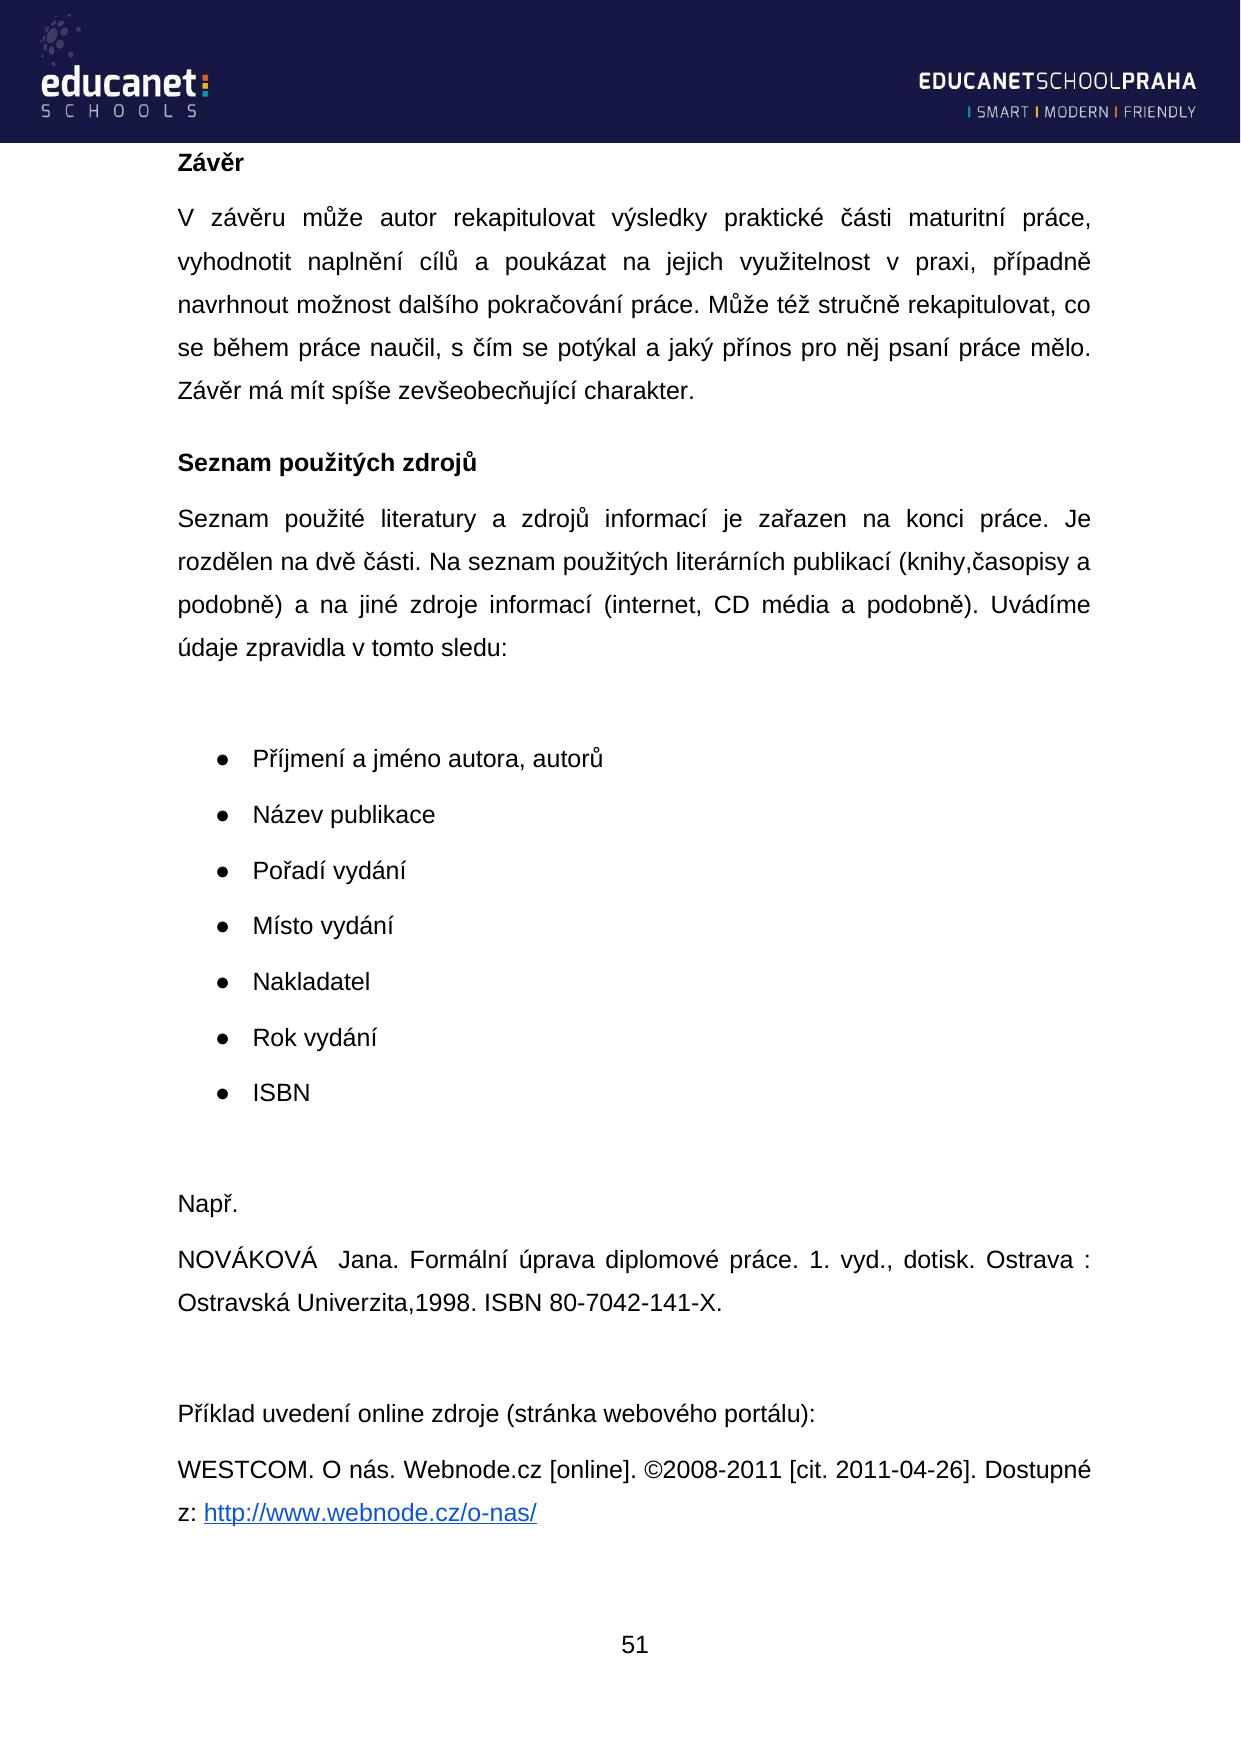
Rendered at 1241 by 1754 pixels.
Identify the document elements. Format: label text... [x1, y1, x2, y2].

list Název publikace [215, 800, 1092, 829]
list Rok vydání [215, 1022, 1092, 1051]
list Místo vydání [215, 911, 1092, 940]
text Příklad uvedení online zdroje (stránka webového portálu): [177, 1399, 1092, 1428]
list Nakladatel [215, 967, 1092, 996]
text V závěru může autor rekapitulovat výsledky praktické části maturitní práce, vyhodnotit naplnění cílů a poukázat na jejich využitelnost v praxi, případně navrhnout možnost dalšího pokračování práce. Může též stručně rekapitulovat, co se během práce naučil, s čím se potýkal a jaký přínos pro něj psaní práce mělo. Závěr má mít spíše zevšeobecňující charakter. [177, 203, 1092, 404]
picture [0, 0, 1241, 143]
list Pořadí vydání [215, 856, 1092, 884]
subtitle Seznam použitých zdrojů [177, 448, 1092, 477]
text WESTCOM. O nás. Webnode.cz [online]. ©2008-2011 [cit. 2011-04-26]. Dostupné z: http://www.webnode.cz/o-nas/ [177, 1455, 1092, 1527]
list ISBN [215, 1078, 1092, 1107]
list Příjmení a jméno autora, autorů [215, 744, 1092, 773]
subtitle Závěr [177, 148, 1092, 176]
text NOVÁKOVÁ Jana. Formální úprava diplomové práce. 1. vyd., dotisk. Ostrava : Ostravská Univerzita,1998. ISBN 80-7042-141-X. [177, 1245, 1092, 1317]
text Např. [177, 1189, 1092, 1218]
text Seznam použité literatury a zdrojů informací je zařazen na konci práce. Je rozdělen na dvě části. Na seznam použitých literárních publikací (knihy,časopisy a podobně) a na jiné zdroje informací (internet, CD média a podobně). Uvádíme údaje zpravidla v tomto sledu: [177, 504, 1092, 662]
